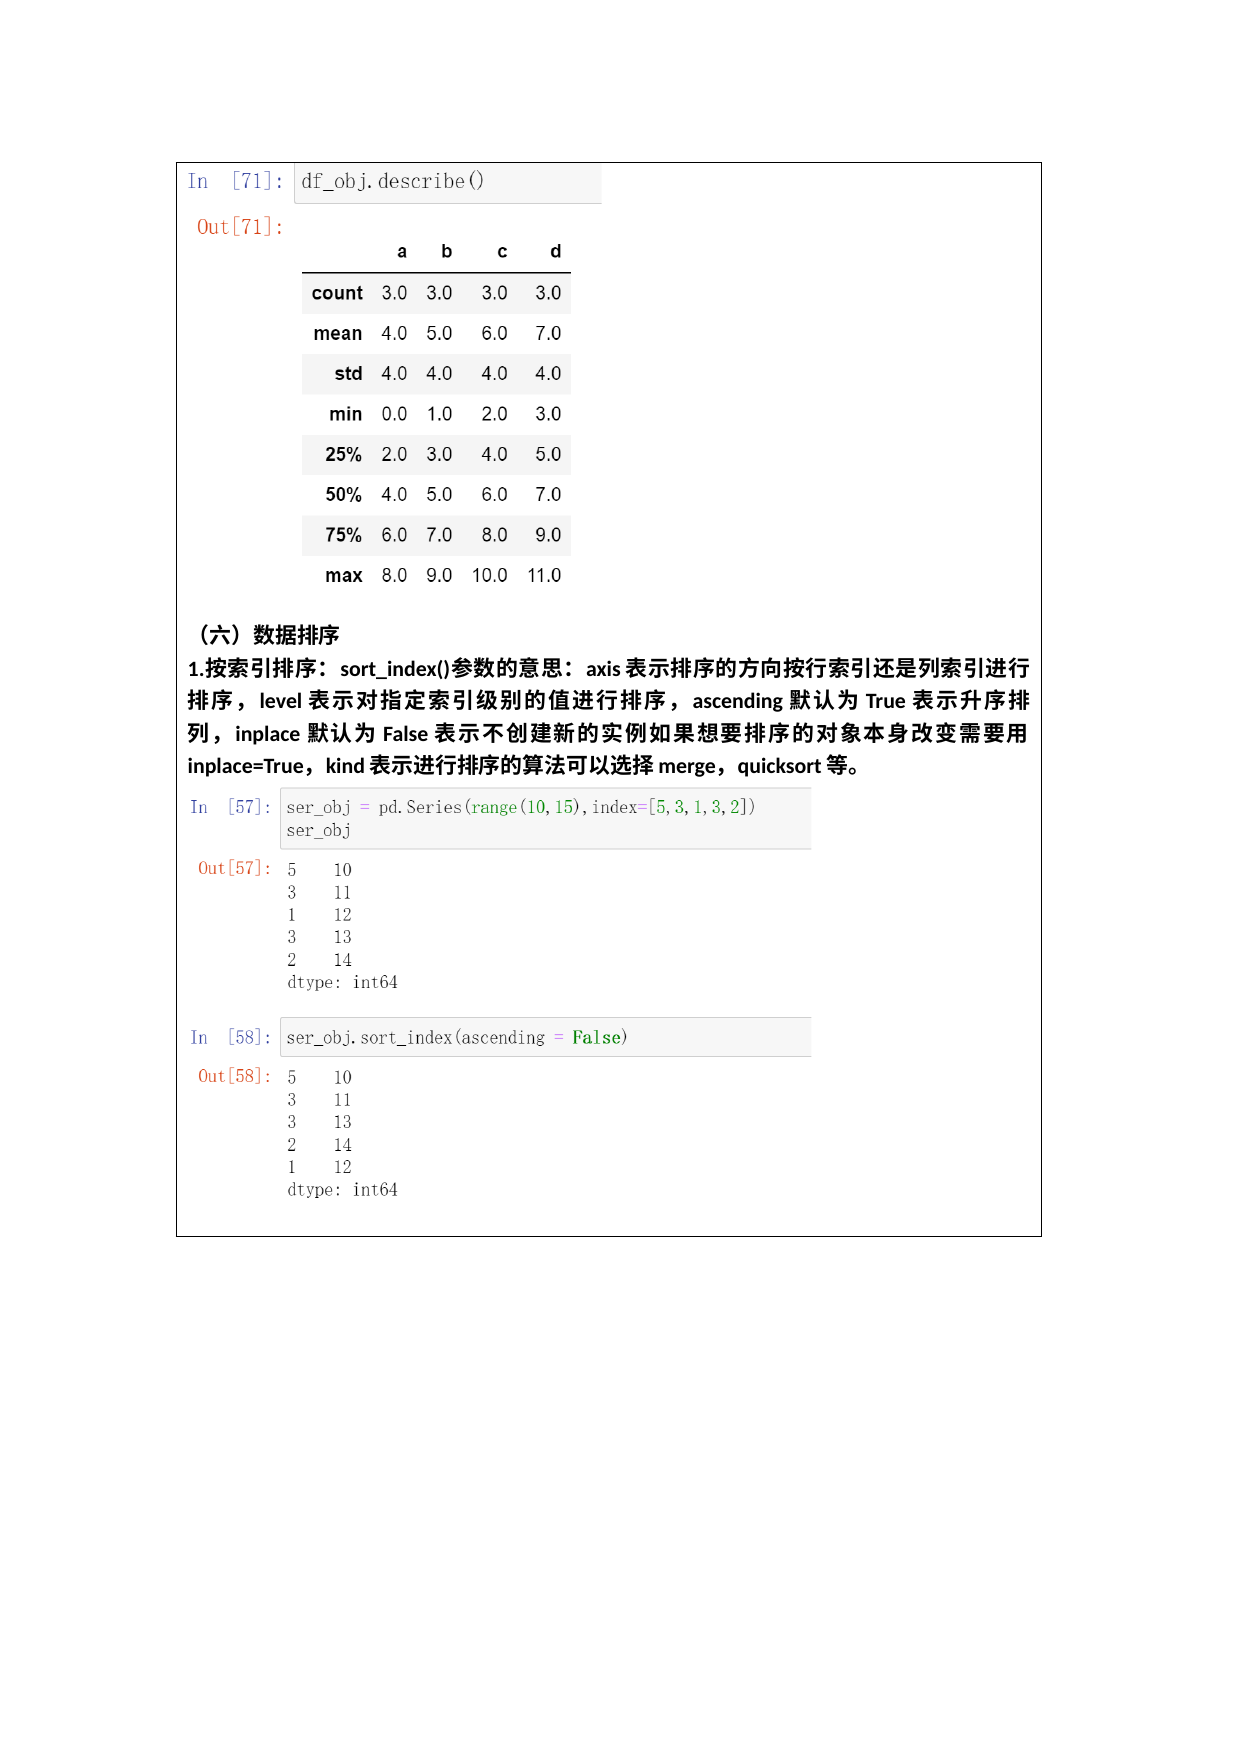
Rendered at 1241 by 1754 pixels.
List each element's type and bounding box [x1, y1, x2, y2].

picture [187, 163, 602, 589]
picture [187, 780, 812, 1204]
table_cell [177, 163, 1041, 1236]
